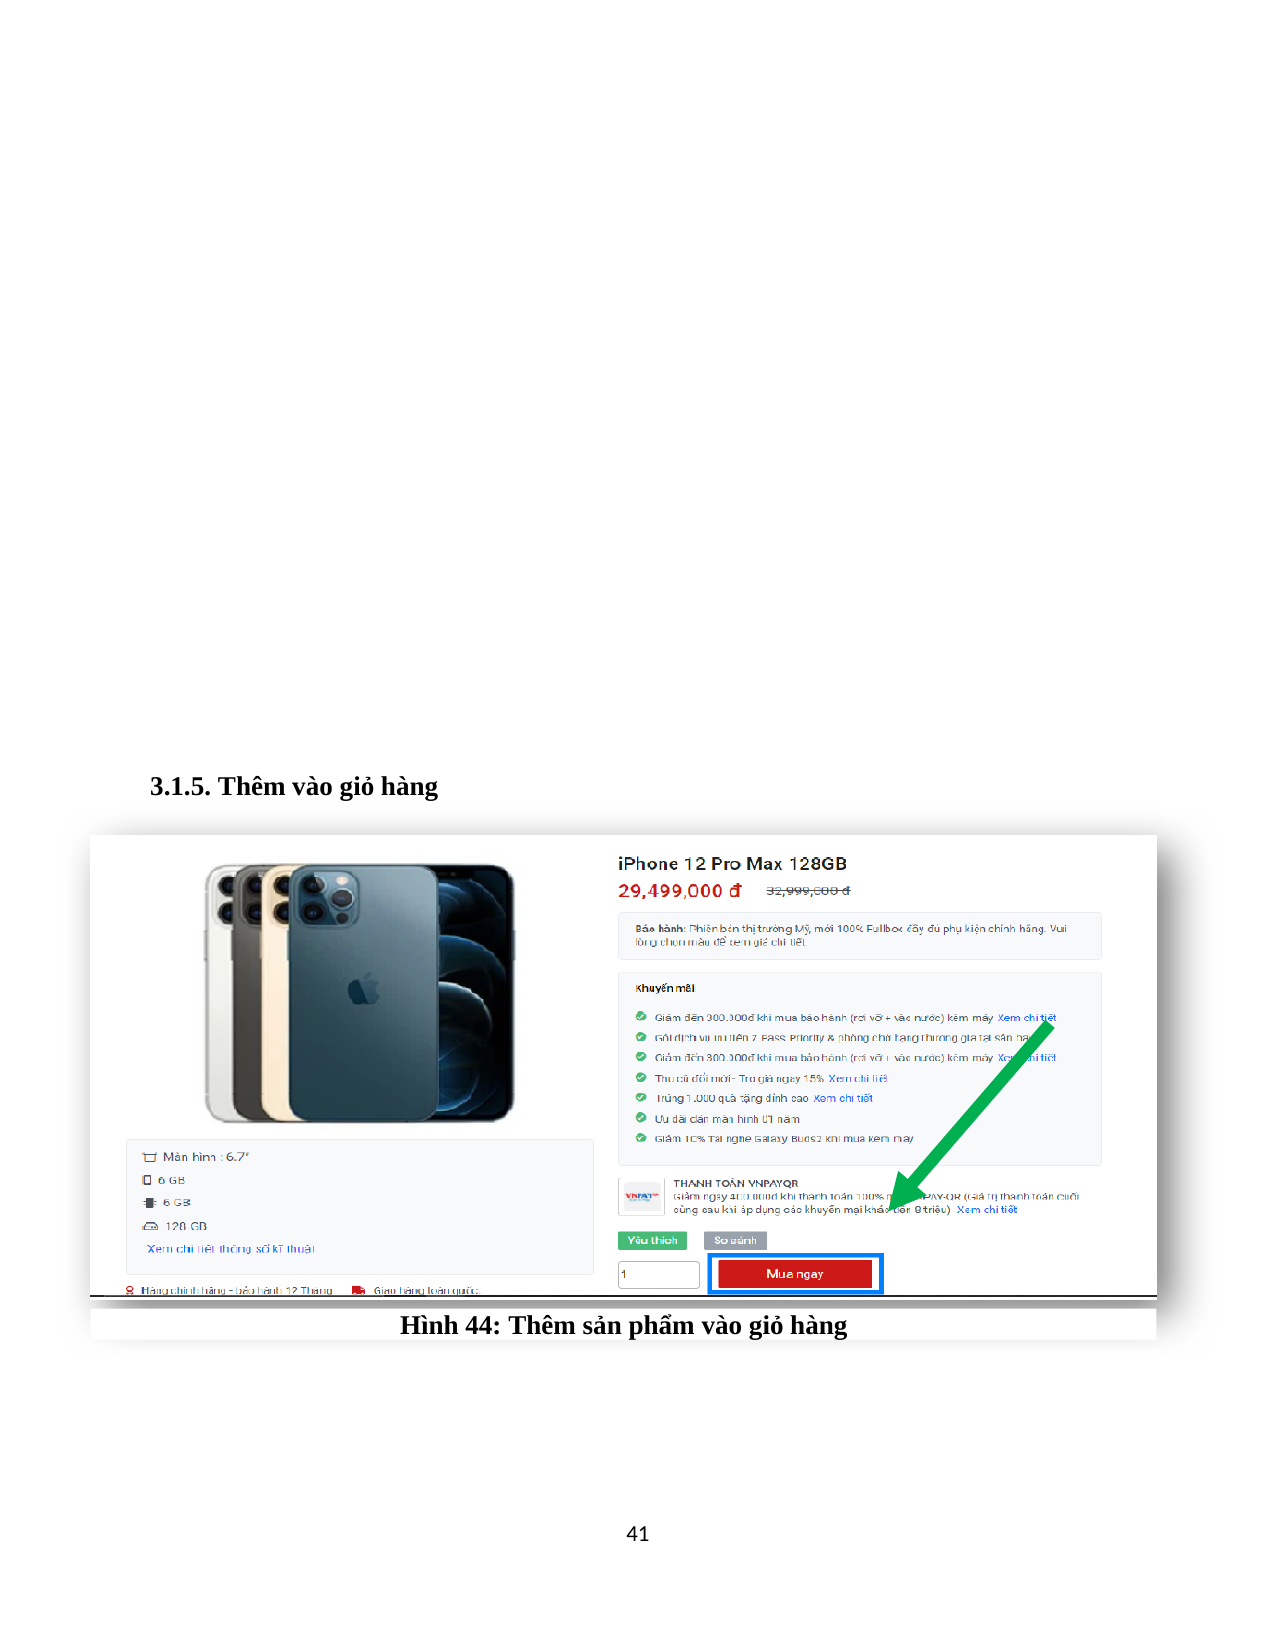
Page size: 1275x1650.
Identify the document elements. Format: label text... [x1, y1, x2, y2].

subtitle 3.1.5. Thêm vào giỏ hàng [150, 770, 1125, 801]
picture [90, 835, 1157, 1300]
